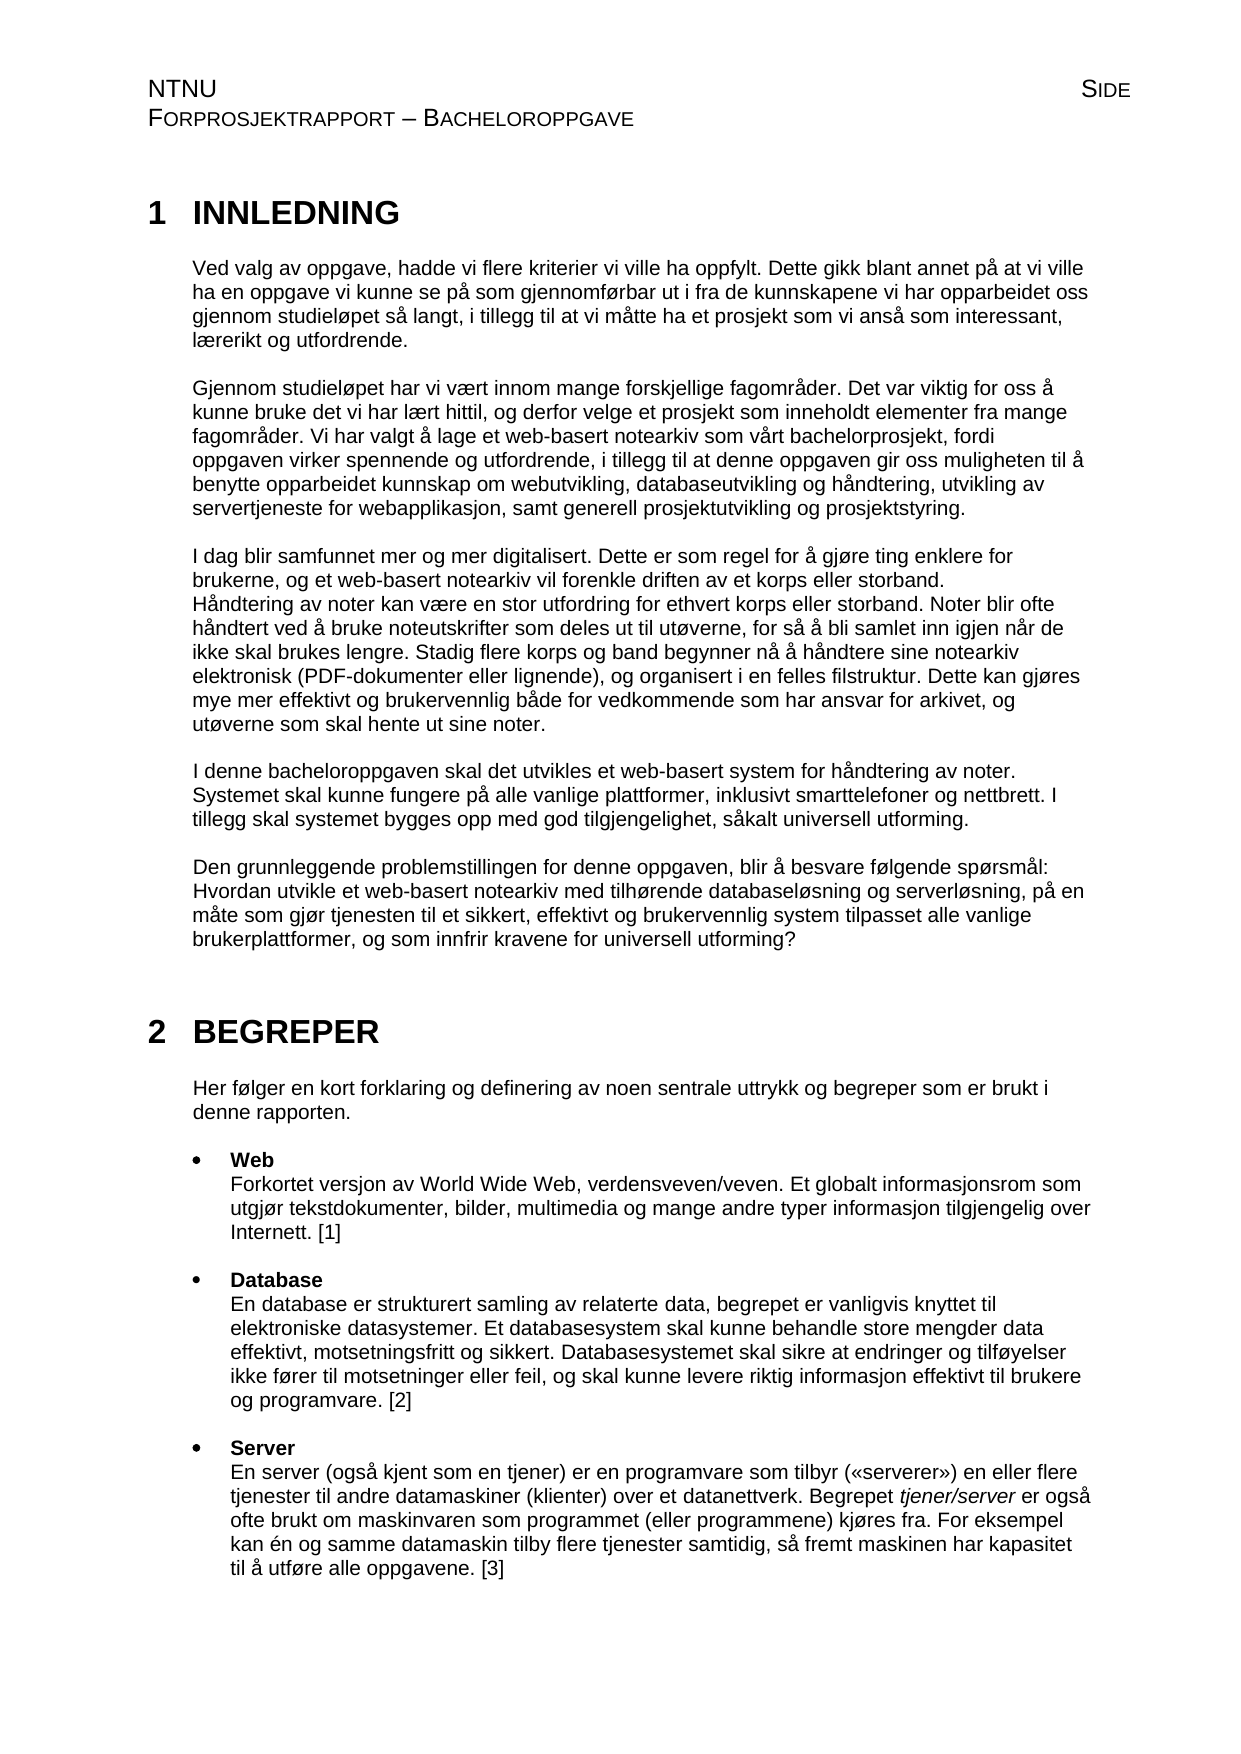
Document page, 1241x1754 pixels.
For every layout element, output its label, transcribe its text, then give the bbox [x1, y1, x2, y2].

text Ved valg av oppgave, hadde vi flere kriterier vi ville ha oppfylt. Dette gikk blant annet på at vi ville ha en oppgave vi kunne se på som gjennomførbar ut i fra de kunnskapene vi har opparbeidet oss gjennom studieløpet så langt, i tillegg til at vi måtte ha et prosjekt som vi anså som interessant, lærerikt og utfordrende. [192, 256, 1092, 352]
subtitle BEGREPER [148, 1012, 1092, 1051]
text I dag blir samfunnet mer og mer digitalisert. Dette er som regel for å gjøre ting enklere for brukerne, og et web-basert notearkiv vil forenkle driften av et korps eller storband. [192, 544, 1092, 592]
list Server En server (også kjent som en tjener) er en programvare som tilbyr («serverer») en eller flere tjenester til andre datamaskiner (klienter) over et datanettverk. Begrepet tjener/server er også ofte brukt om maskinvaren som programmet (eller programmene) kjøres fra. For eksempel kan én og samme datamaskin tilby flere tjenester samtidig, så fremt maskinen har kapasitet til å utføre alle oppgavene. [3] [193, 1436, 1092, 1603]
list Database En database er strukturert samling av relaterte data, begrepet er vanligvis knyttet til elektroniske datasystemer. Et databasesystem skal kunne behandle store mengder data effektivt, motsetningsfritt og sikkert. Databasesystemet skal sikre at endringer og tilføyelser ikke fører til motsetninger eller feil, og skal kunne levere riktig informasjon effektivt til brukere og programvare. [2] [193, 1268, 1092, 1412]
subtitle INNLEDNING [148, 193, 1092, 231]
text Her følger en kort forklaring og definering av noen sentrale uttrykk og begreper som er brukt i denne rapporten. [193, 1076, 1092, 1124]
text Gjennom studieløpet har vi vært innom mange forskjellige fagområder. Det var viktig for oss å kunne bruke det vi har lært hittil, og derfor velge et prosjekt som inneholdt elementer fra mange fagområder. Vi har valgt å lage et web-basert notearkiv som vårt bachelorprosjekt, fordi oppgaven virker spennende og utfordrende, i tillegg til at denne oppgaven gir oss muligheten til å benytte opparbeidet kunnskap om webutvikling, databaseutvikling og håndtering, utvikling av servertjeneste for webapplikasjon, samt generell prosjektutvikling og prosjektstyring. [192, 376, 1092, 520]
text Den grunnleggende problemstillingen for denne oppgaven, blir å besvare følgende spørsmål: [192, 855, 1092, 879]
text I denne bacheloroppgaven skal det utvikles et web-basert system for håndtering av noter. Systemet skal kunne fungere på alle vanlige plattformer, inklusivt smarttelefoner og nettbrett. I tillegg skal systemet bygges opp med god tilgjengelighet, såkalt universell utforming. [192, 759, 1092, 831]
text Håndtering av noter kan være en stor utfordring for ethvert korps eller storband. Noter blir ofte håndtert ved å bruke noteutskrifter som deles ut til utøverne, for så å bli samlet inn igjen når de ikke skal brukes lengre. Stadig flere korps og band begynner nå å håndtere sine notearkiv elektronisk (PDF-dokumenter eller lignende), og organisert i en felles filstruktur. Dette kan gjøres mye mer effektivt og brukervennlig både for vedkommende som har ansvar for arkivet, og utøverne som skal hente ut sine noter. [192, 592, 1092, 735]
text Hvordan utvikle et web-basert notearkiv med tilhørende databaseløsning og serverløsning, på en måte som gjør tjenesten til et sikkert, effektivt og brukervennlig system tilpasset alle vanlige brukerplattformer, og som innfrir kravene for universell utforming? [192, 879, 1092, 951]
list Web Forkortet versjon av World Wide Web, verdensveven/veven. Et globalt informasjonsrom som utgjør tekstdokumenter, bilder, multimedia og mange andre typer informasjon tilgjengelig over Internett. [1] [193, 1148, 1092, 1268]
